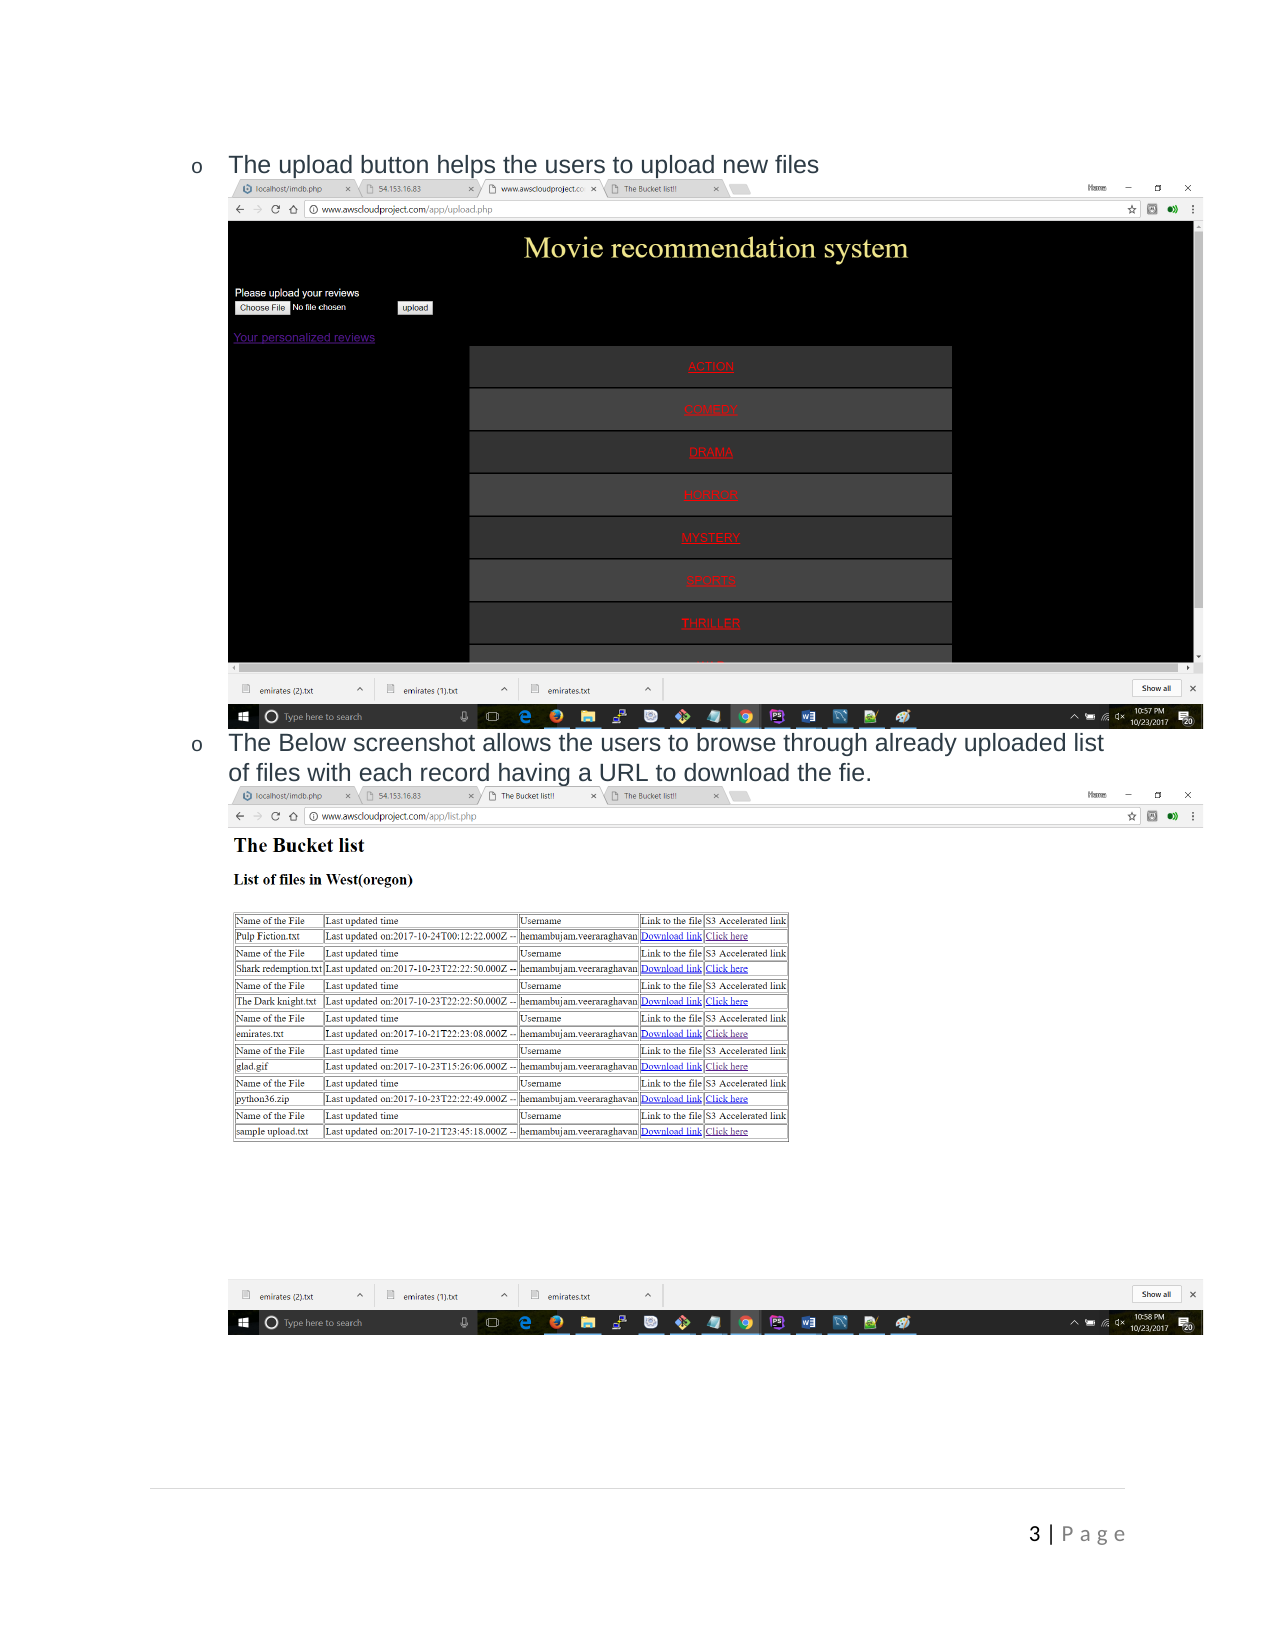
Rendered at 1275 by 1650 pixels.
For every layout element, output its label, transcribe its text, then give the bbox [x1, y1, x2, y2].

picture [228, 786, 1204, 1335]
picture [228, 179, 1204, 729]
